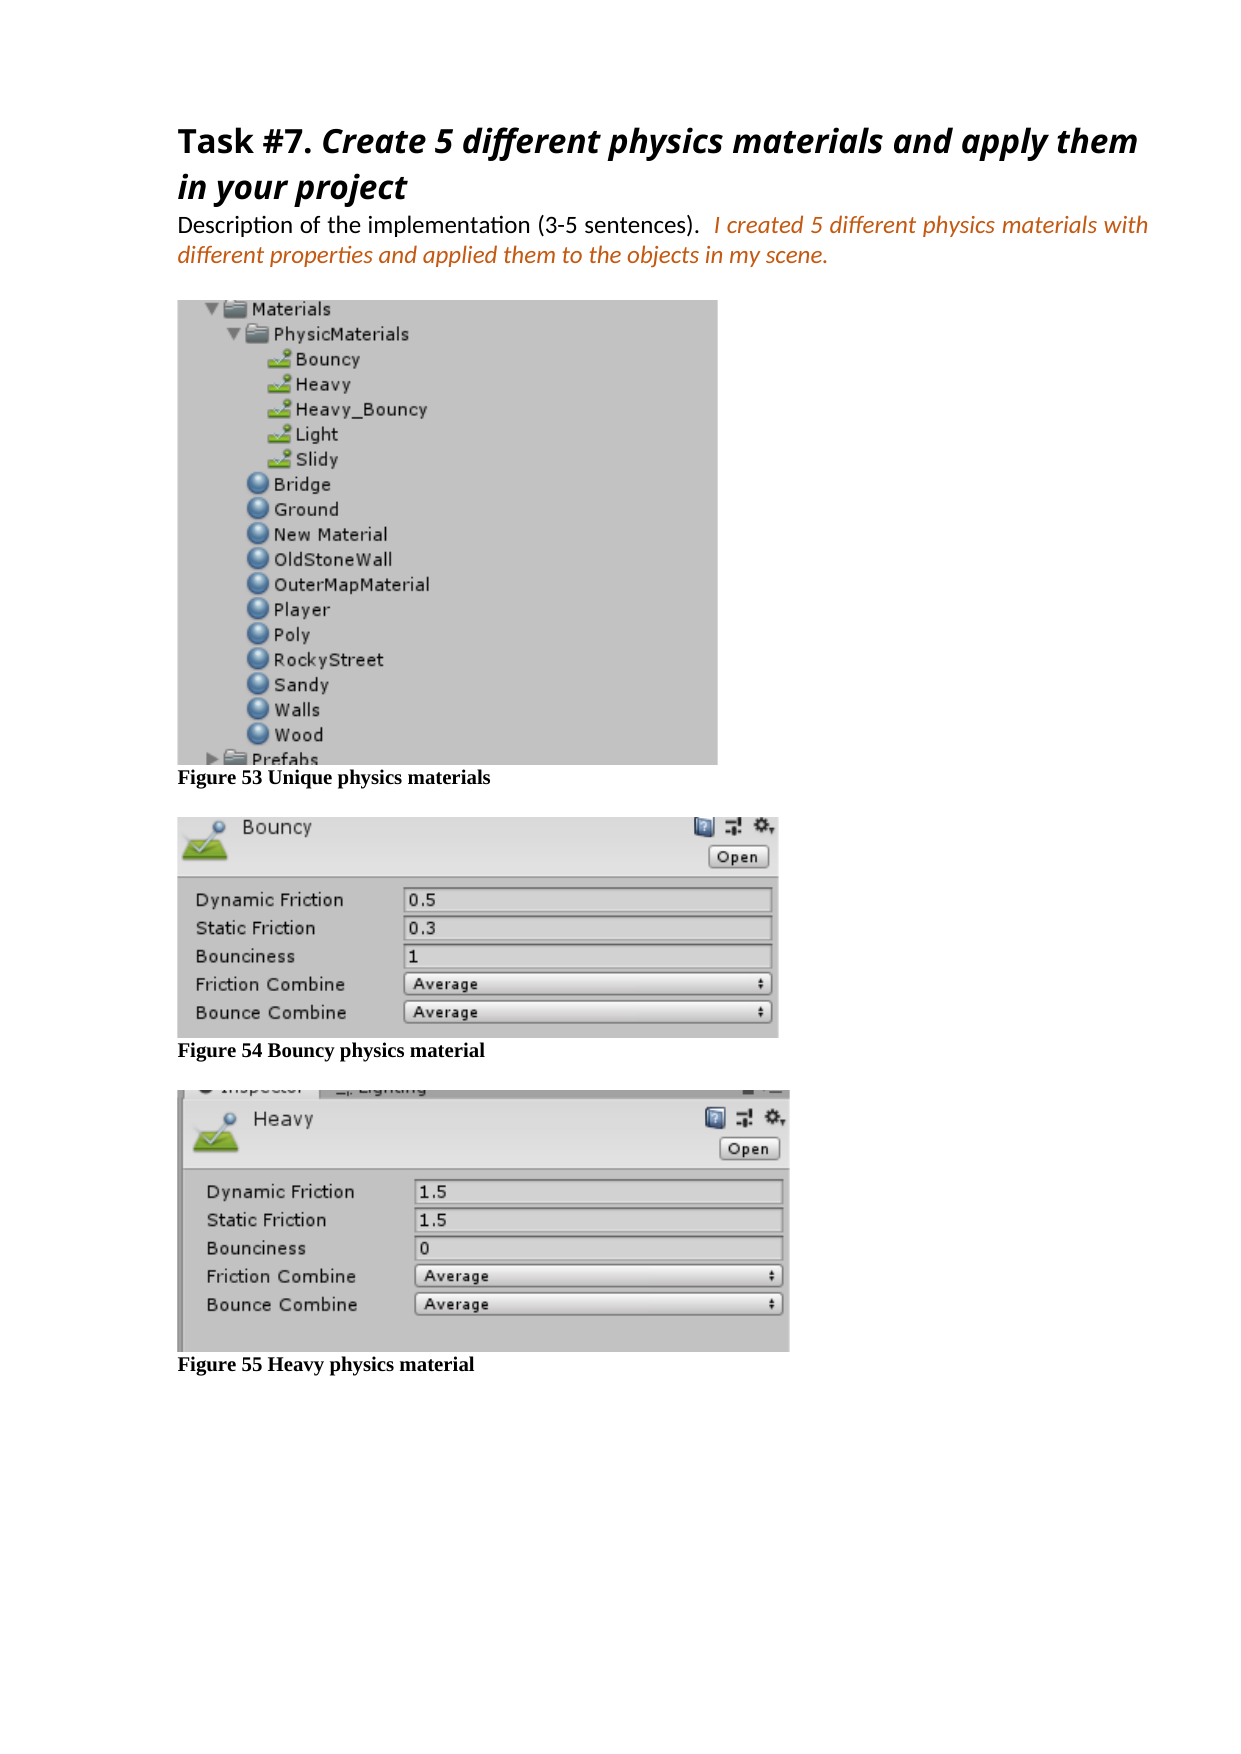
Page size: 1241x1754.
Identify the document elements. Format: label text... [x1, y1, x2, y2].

picture [177, 817, 779, 1038]
subtitle Task #7. Create 5 different physics materials and apply them in your project [177, 118, 1152, 209]
picture [177, 1090, 790, 1352]
text Figure 54 Bouncy physics material [177, 1038, 1152, 1062]
text Figure 53 Unique physics materials [177, 764, 1152, 789]
picture [177, 300, 718, 765]
text Description of the implementation (3-5 sentences). I created 5 different physics materials with different properties and applied them to the objects in my scene. [177, 209, 1152, 270]
text Figure 55 Heavy physics material [177, 1351, 1152, 1376]
